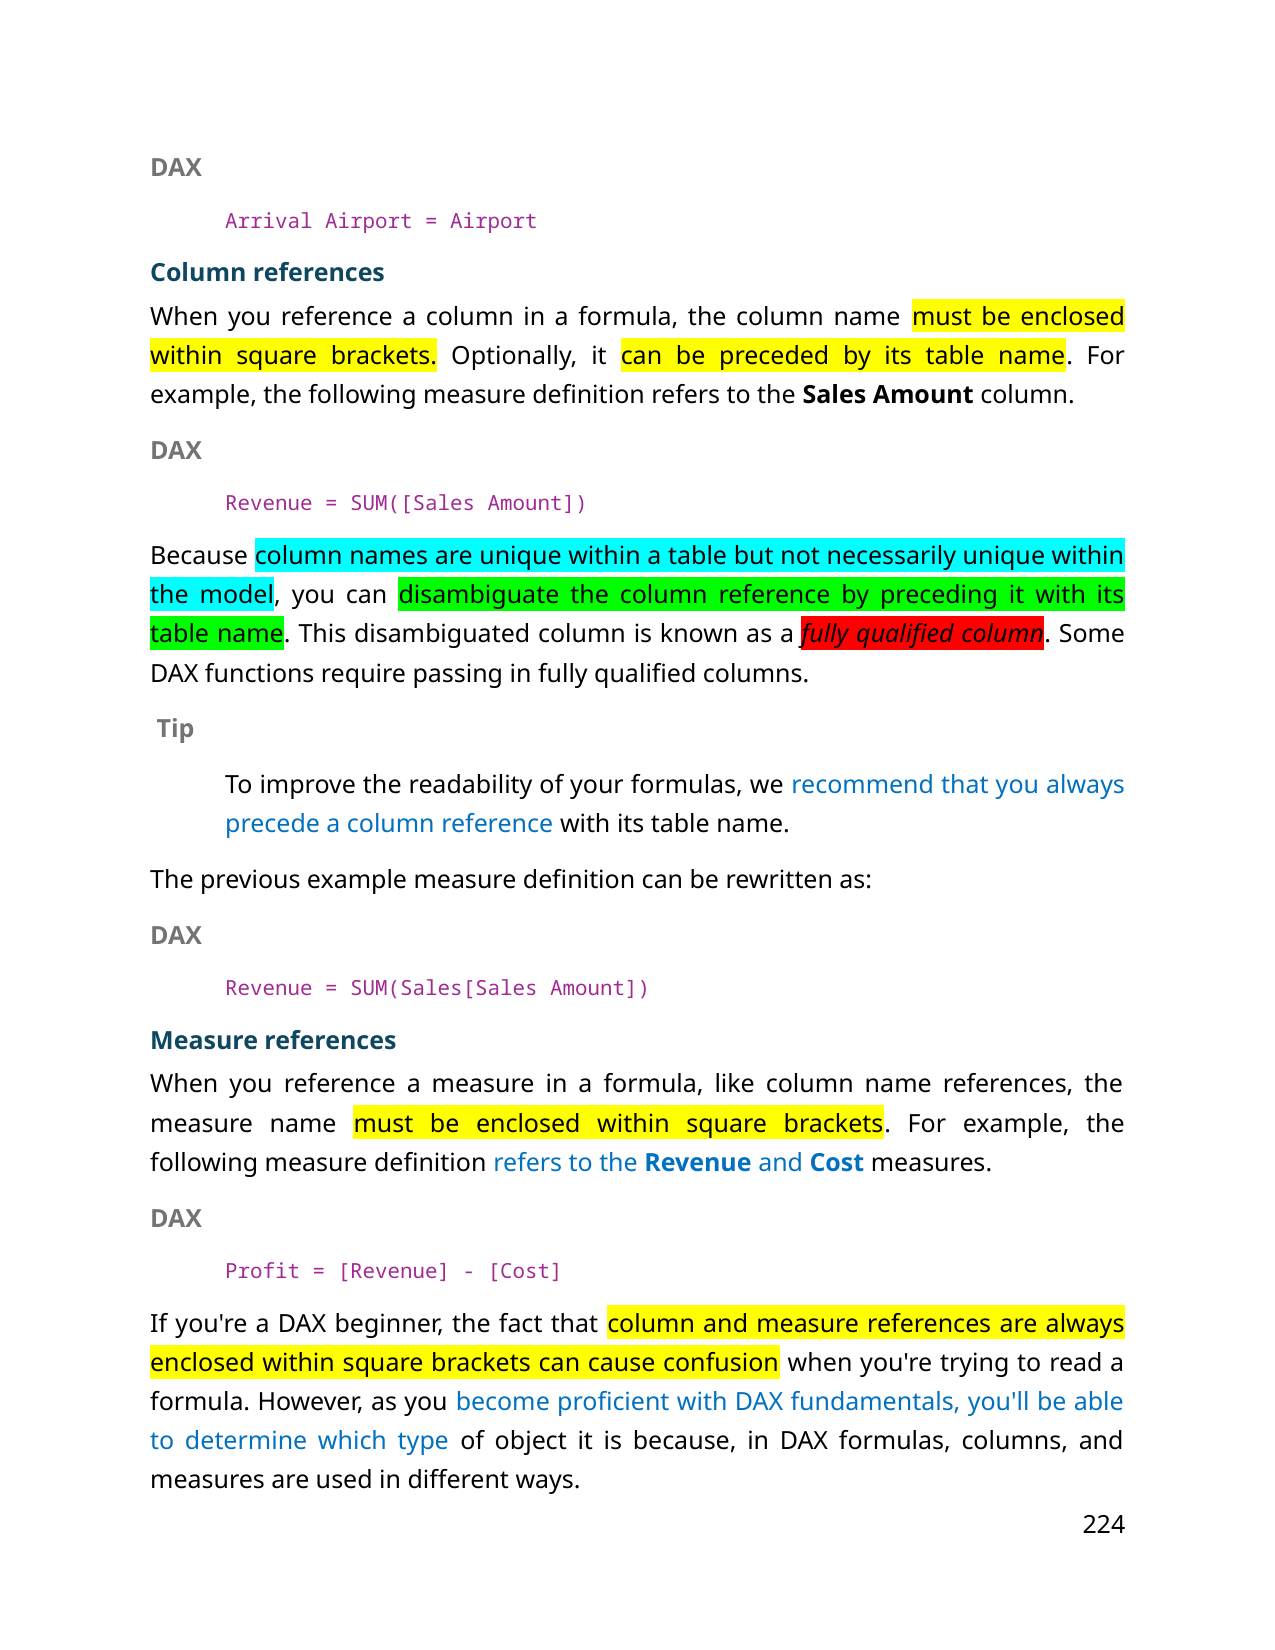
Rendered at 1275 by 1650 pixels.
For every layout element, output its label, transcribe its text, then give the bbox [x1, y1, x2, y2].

text Tip [150, 711, 1125, 745]
text DAX [150, 150, 1125, 184]
text The previous example measure definition can be rewritten as: [150, 862, 1125, 896]
text When you reference a column in a formula, the column name must be enclosed within square brackets. Optionally, it can be preceded by its table name. For example, the following measure definition refers to the Sales Amount column. [150, 298, 1125, 411]
subtitle Column references [150, 255, 1125, 289]
text To improve the readability of your formulas, we recommend that you always precede a column reference with its table name. [225, 767, 1125, 840]
text Arrival Airport = Airport [225, 206, 1125, 234]
subtitle Measure references [150, 1023, 1125, 1057]
text Revenue = SUM([Sales Amount]) [225, 488, 1125, 517]
text Profit = [Revenue] - [Cost] [225, 1256, 1125, 1284]
text DAX [150, 1200, 1125, 1234]
text When you reference a measure in a formula, like column name references, the measure name must be enclosed within square brackets. For example, the following measure definition refers to the Revenue and Cost measures. [150, 1066, 1125, 1178]
text If you're a DAX beginner, the fact that column and measure references are always enclosed within square brackets can cause confusion when you're trying to read a formula. However, as you become proficient with DAX fundamentals, you'll be able to determine which type of object it is because, in DAX formulas, columns, and measures are used in different ways. [150, 1305, 1125, 1496]
text Revenue = SUM(Sales[Sales Amount]) [225, 973, 1125, 1002]
text DAX [150, 433, 1125, 467]
text DAX [150, 918, 1125, 952]
text Because column names are unique within a table but not necessarily unique within the model, you can disambiguate the column reference by preceding it with its table name. This disambiguated column is known as a fully qualified column. Some DAX functions require passing in fully qualified columns. [150, 538, 1125, 689]
